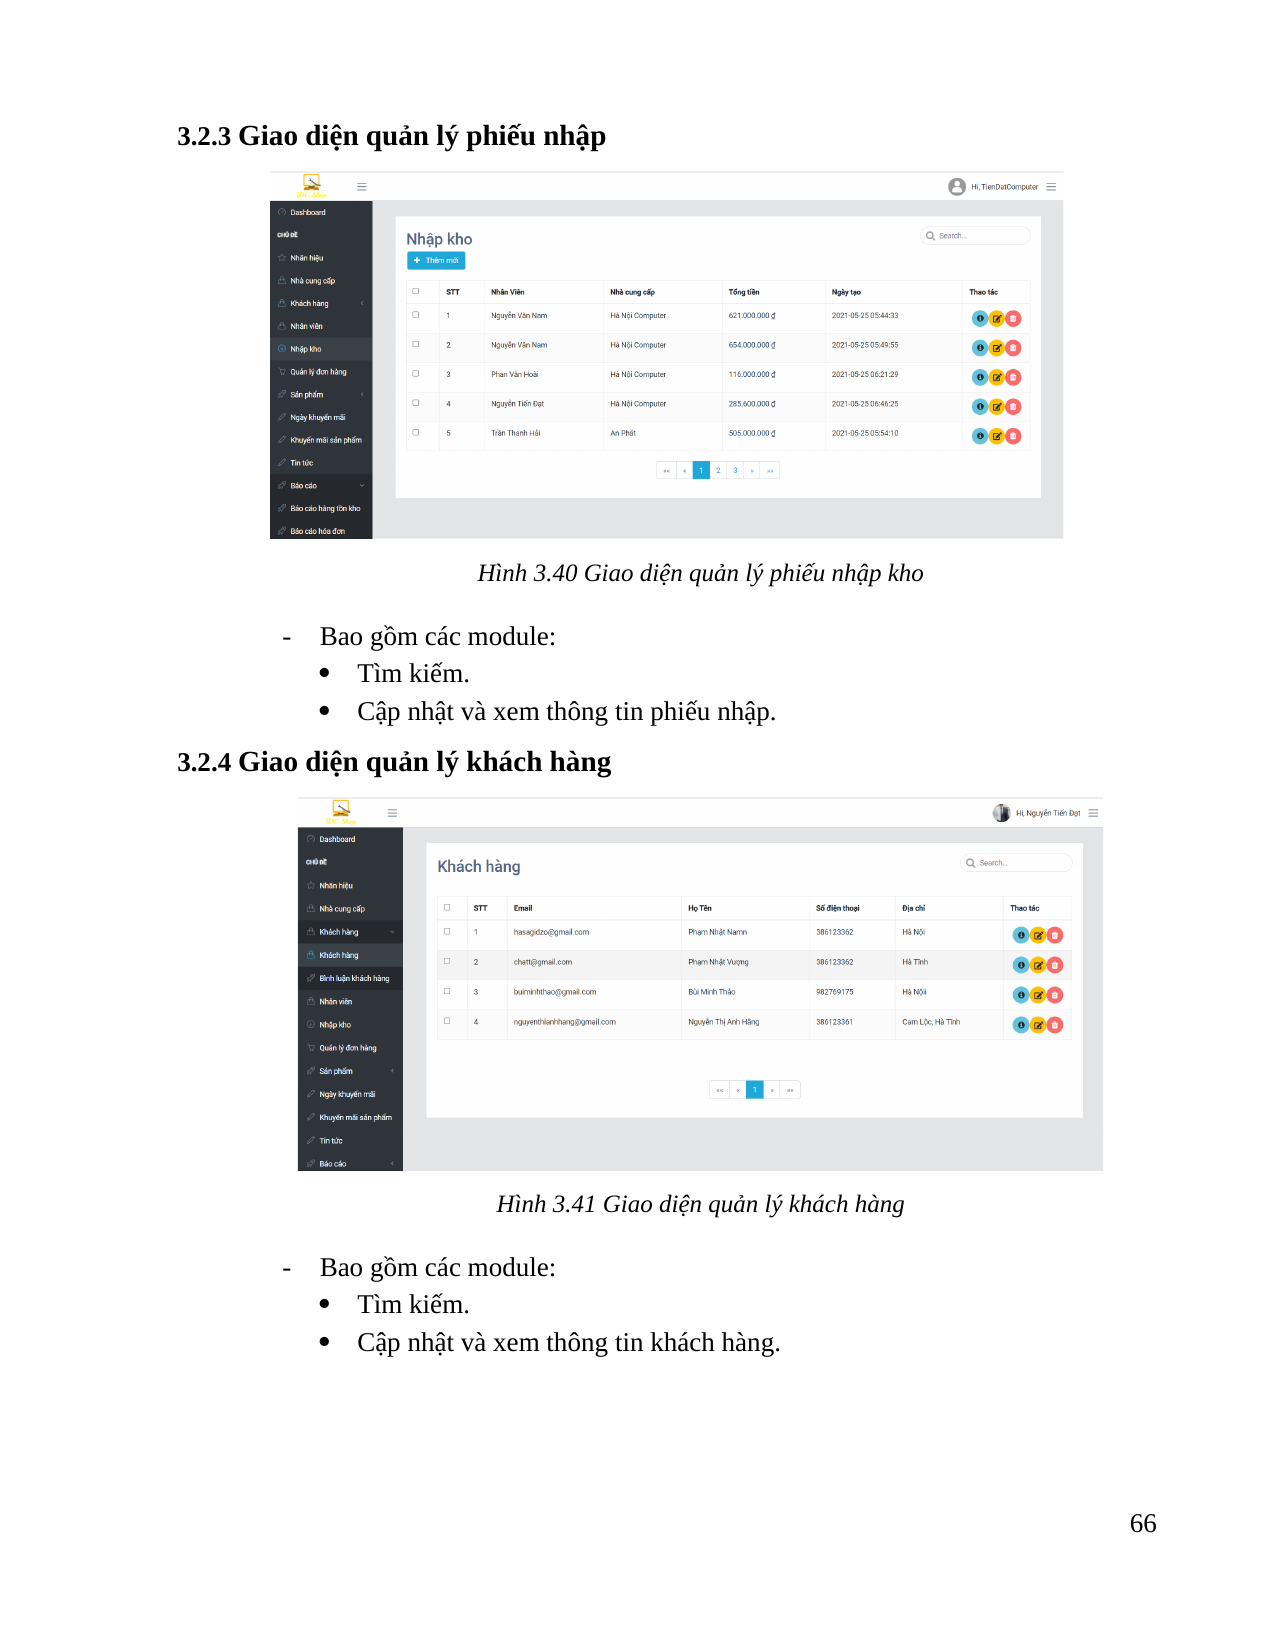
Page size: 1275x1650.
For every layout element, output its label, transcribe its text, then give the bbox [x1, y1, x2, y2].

list Cập nhật và xem thông tin phiếu nhập. [319, 694, 1156, 726]
list Bao gồm các module: [282, 620, 1156, 651]
picture [297, 797, 1104, 1171]
list Bao gồm các module: [282, 1251, 1156, 1282]
list Cập nhật và xem thông tin khách hàng. [319, 1326, 1156, 1357]
list Tìm kiếm. [319, 1288, 1156, 1319]
picture [270, 171, 1064, 539]
subtitle Giao diện quản lý khách hàng [177, 744, 1156, 778]
subtitle Giao diện quản lý phiếu nhập [177, 118, 1156, 152]
list Tìm kiếm. [319, 657, 1156, 688]
